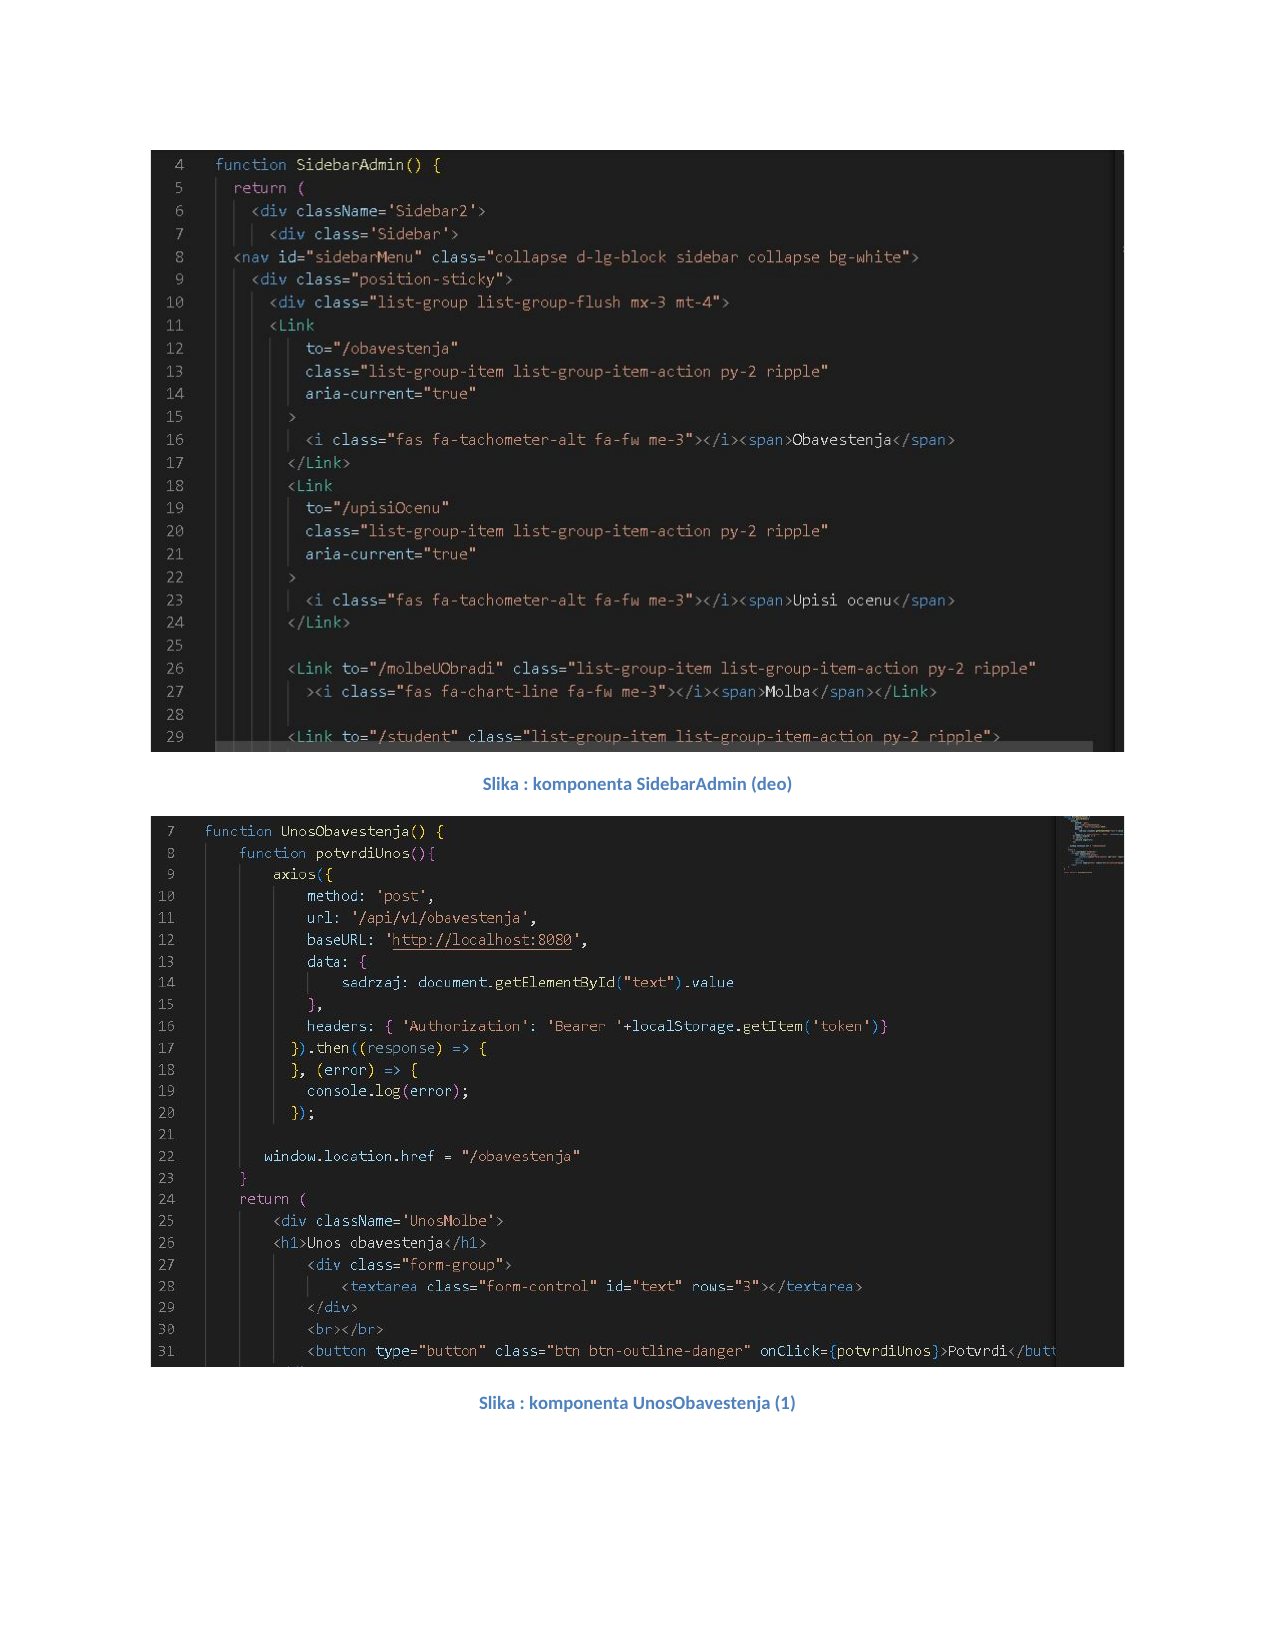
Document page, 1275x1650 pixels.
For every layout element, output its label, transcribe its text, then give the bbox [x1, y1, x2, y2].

text Slika : komponenta SidebarAdmin (deo) [150, 772, 1125, 795]
picture [150, 816, 1125, 1367]
picture [150, 150, 1125, 752]
text Slika : komponenta UnosObavestenja (1) [150, 1391, 1125, 1414]
